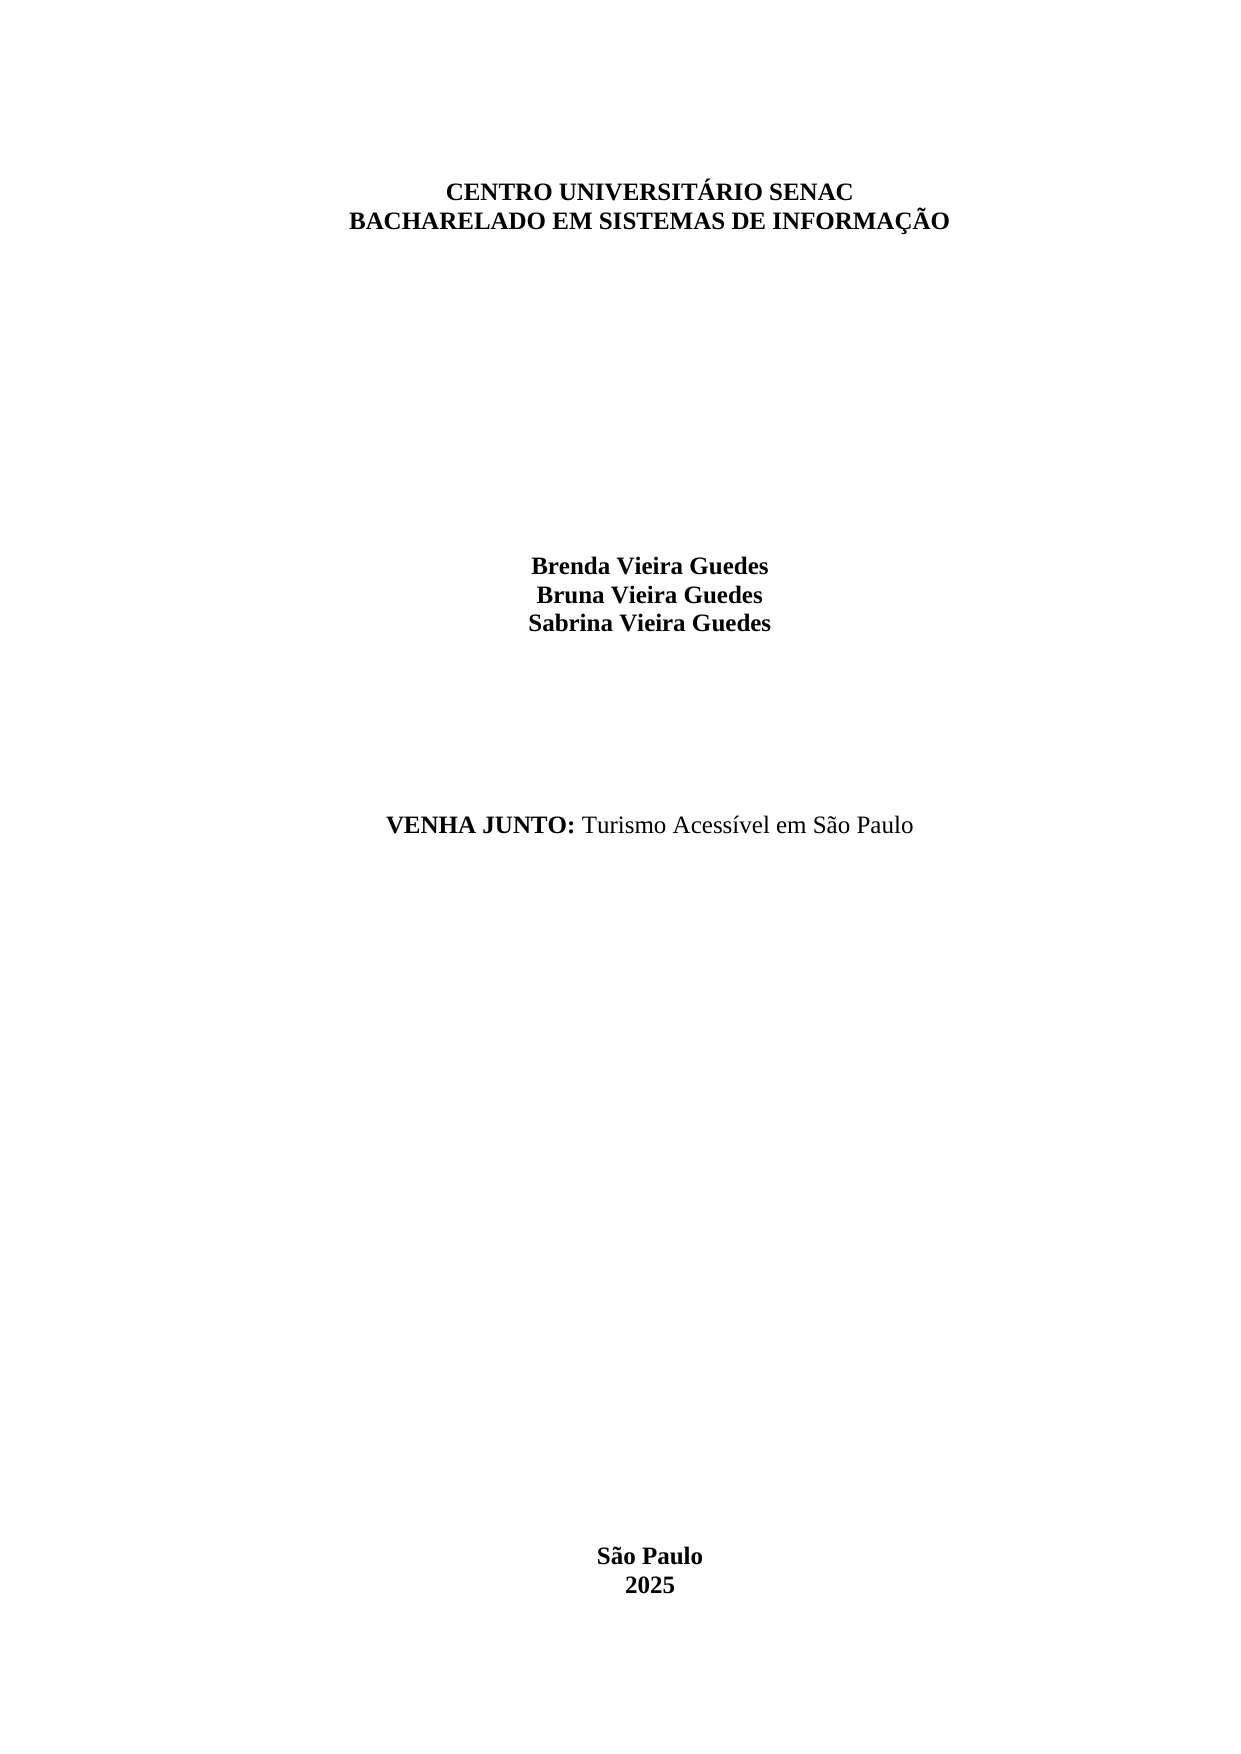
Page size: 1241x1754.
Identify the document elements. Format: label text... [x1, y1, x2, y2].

text CENTRO UNIVERSITÁRIO SENAC [177, 177, 1122, 206]
text VENHA JUNTO: Turismo Acessível em São Paulo [177, 810, 1122, 838]
text São Paulo [177, 1541, 1122, 1570]
text Brenda Vieira Guedes Bruna Vieira Guedes Sabrina Vieira Guedes [177, 551, 1122, 637]
text 2025 [177, 1570, 1122, 1598]
text BACHARELADO EM SISTEMAS DE INFORMAÇÃO [177, 206, 1122, 235]
